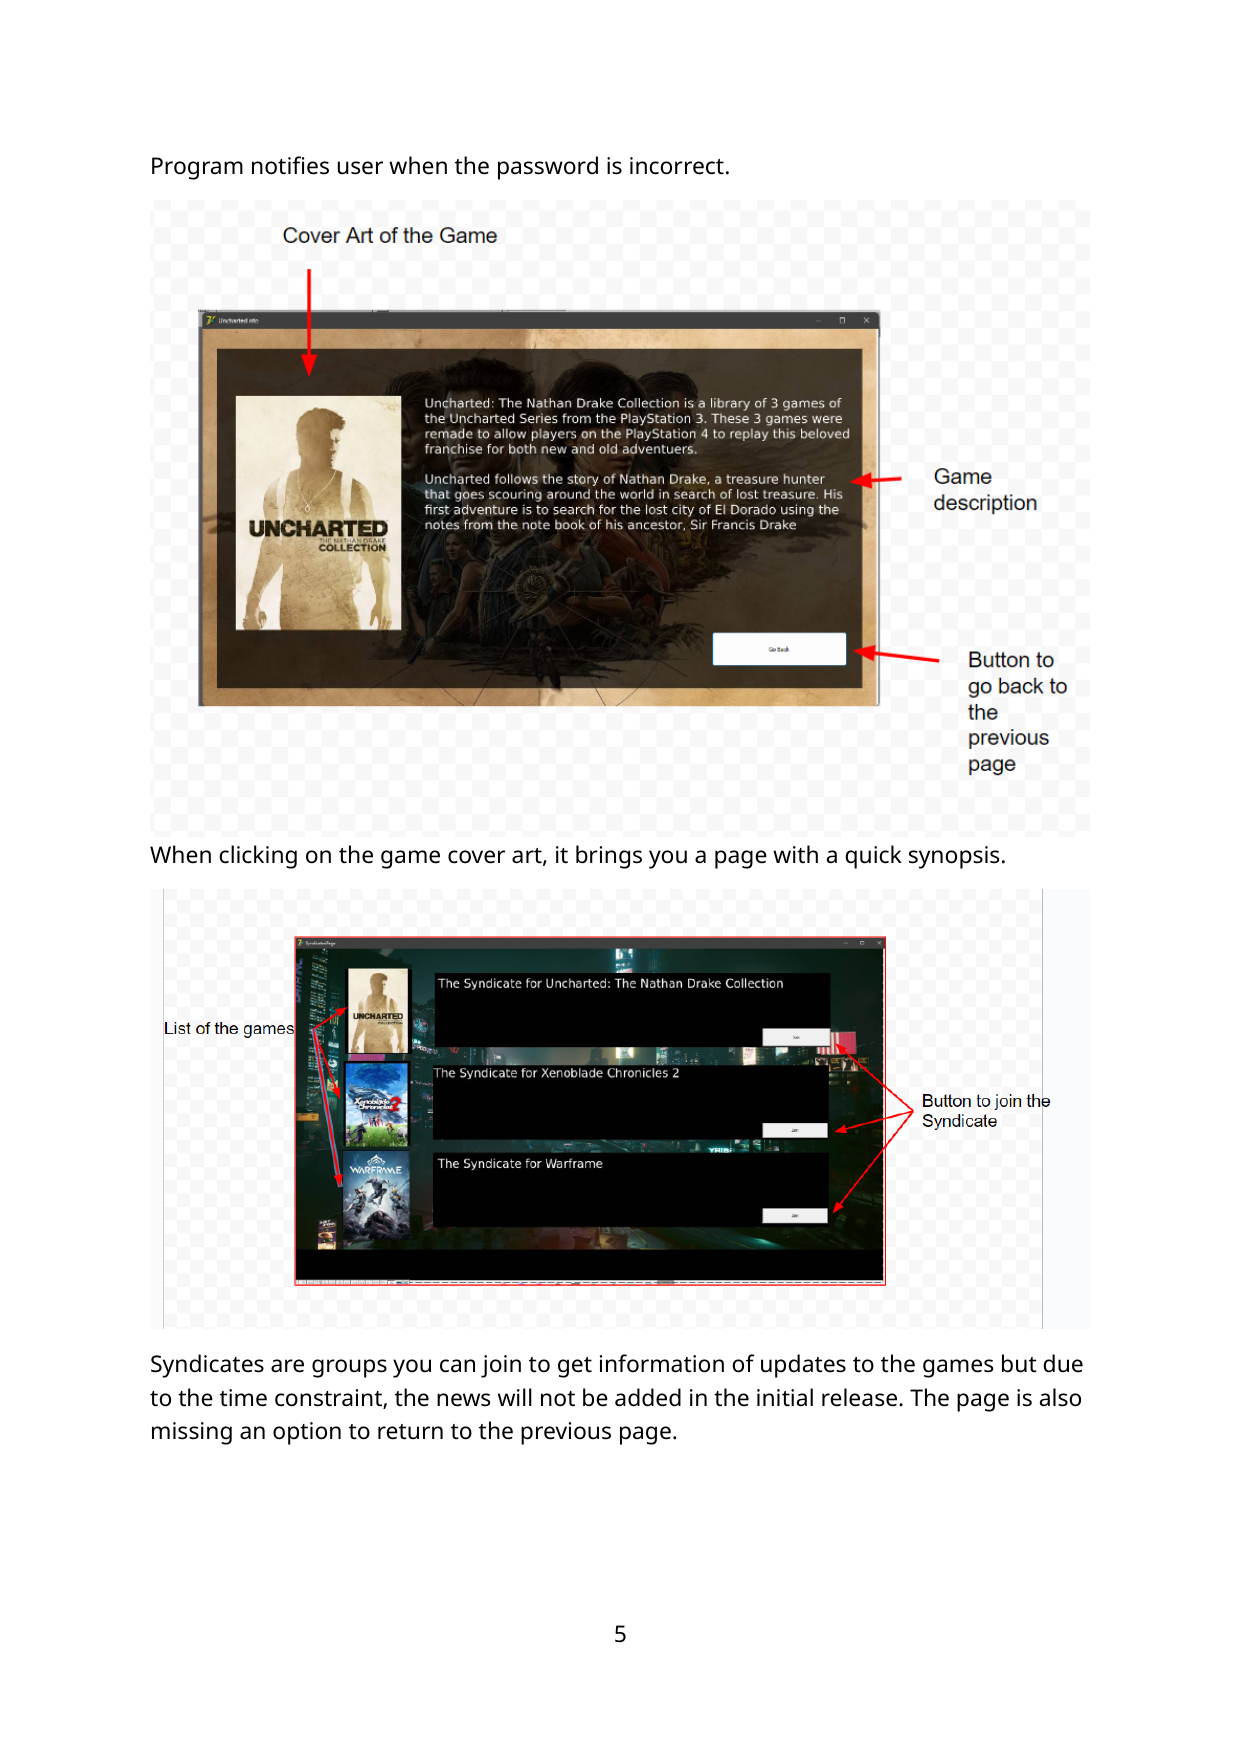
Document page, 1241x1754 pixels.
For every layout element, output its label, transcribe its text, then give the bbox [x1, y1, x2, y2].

picture [150, 200, 1091, 837]
text Syndicates are groups you can join to get information of updates to the games but due to the time constraint, the news will not be added in the initial release. The page is also missing an option to return to the previous page. [150, 1348, 1090, 1447]
picture [150, 889, 1091, 1329]
text When clicking on the game cover art, it brings you a page with a quick synopsis. [150, 839, 1090, 871]
text Program notifies user when the password is incorrect. [150, 150, 1090, 181]
